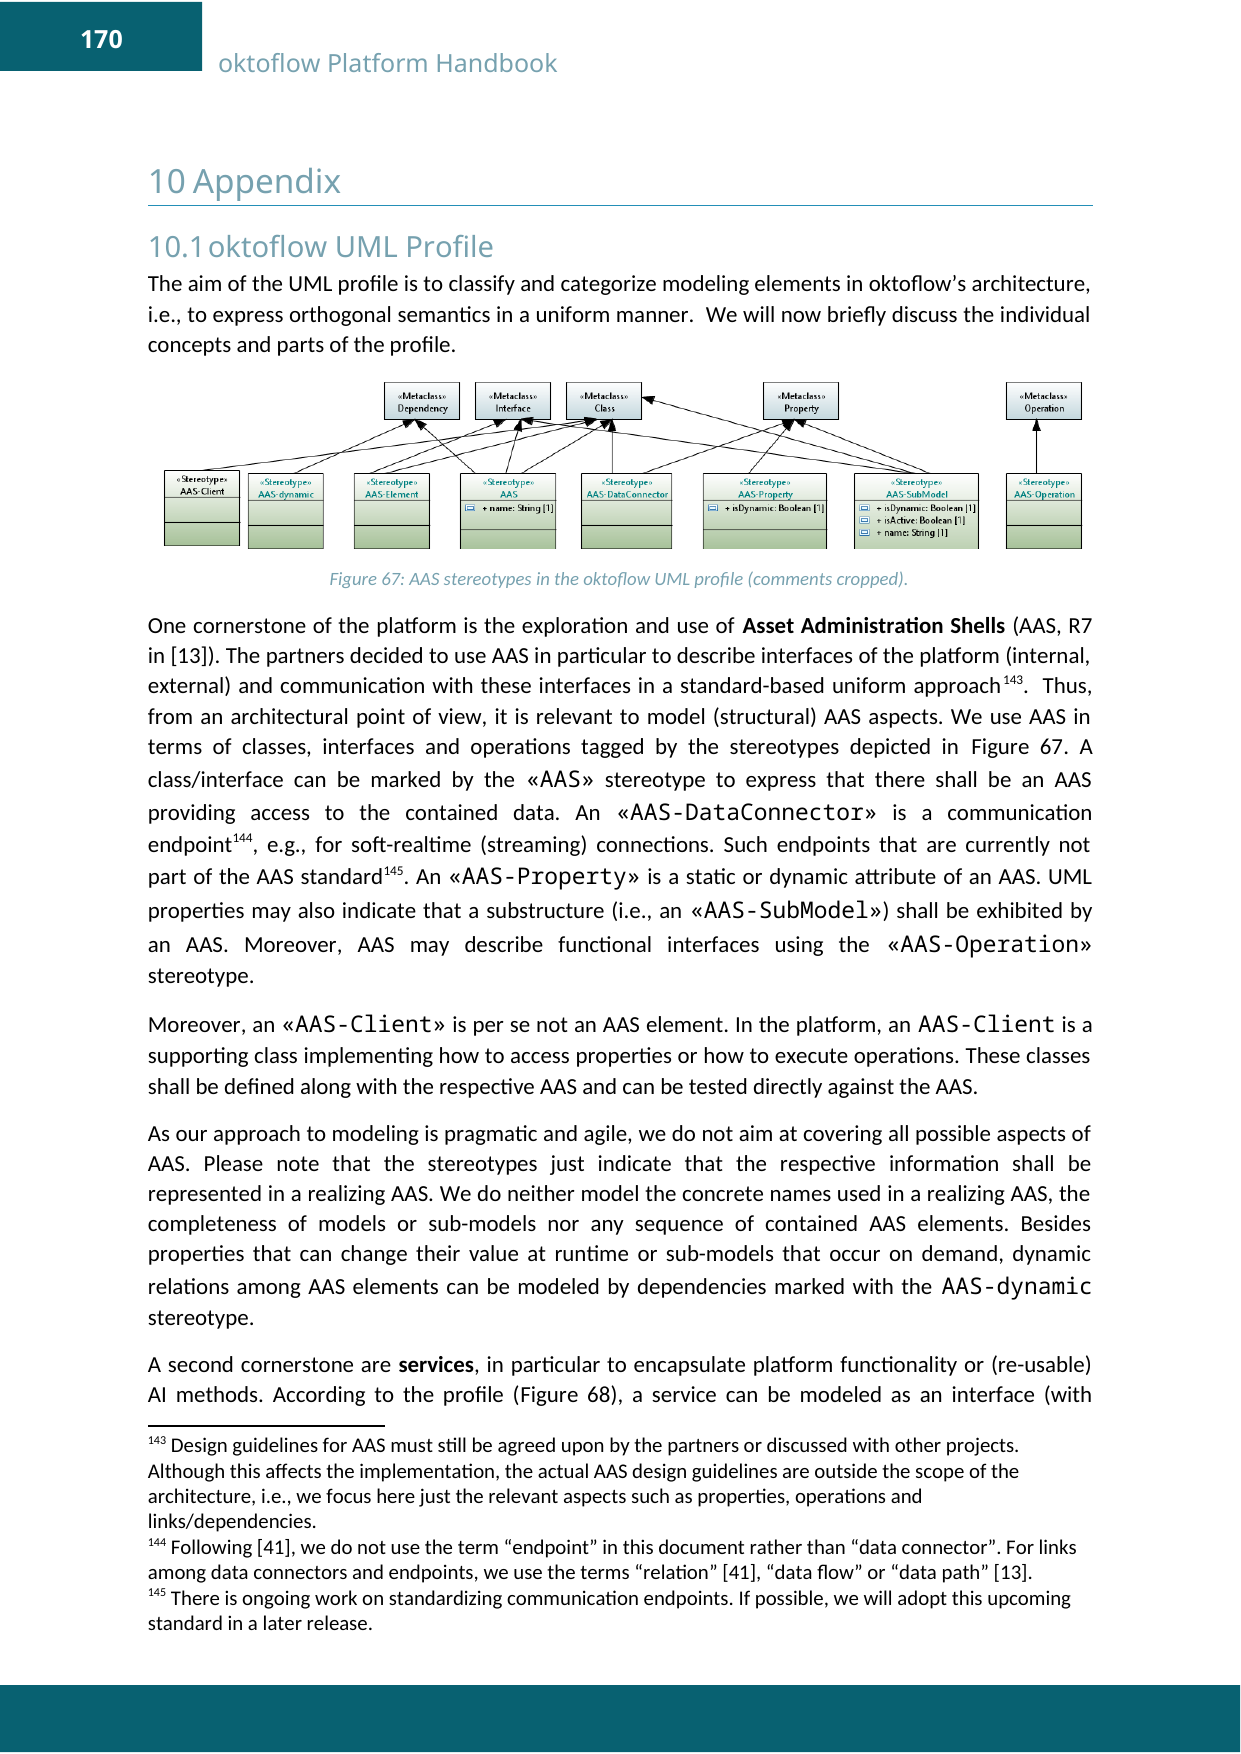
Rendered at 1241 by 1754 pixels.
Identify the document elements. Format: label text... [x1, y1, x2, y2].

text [148, 1350, 1093, 1408]
text Moreover, an «AAS-Client» is per se not an AAS element. In the platform, an AAS-Client is a supporting class implementing how to access properties or how to execute operations. These classes shall be defined along with the respective AAS and can be tested directly against the AAS. [148, 1008, 1093, 1100]
subtitle Appendix [148, 158, 1093, 205]
text Figure 67: AAS stereotypes in the oktoflow UML profile (comments cropped). [148, 567, 1093, 590]
text One cornerstone of the platform is the exploration and use of Asset Administration Shells (AAS, R7 in [13]). The partners decided to use AAS in particular to describe interfaces of the platform (internal, external) and communication with these interfaces in a standard-based uniform approach. Thus, from an architectural point of view, it is relevant to model (structural) AAS aspects. We use AAS in terms of classes, interfaces and operations tagged by the stereotypes depicted in Figure 67. A class/interface can be marked by the «AAS» stereotype to express that there shall be an AAS providing access to the contained data. An «AAS-DataConnector» is a communication endpoint, e.g., for soft-realtime (streaming) connections. Such endpoints that are currently not part of the AAS standard. An «AAS-Property» is a static or dynamic attribute of an AAS. UML properties may also indicate that a substructure (i.e., an «AAS-SubModel») shall be exhibited by an AAS. Moreover, AAS may describe functional interfaces using the «AAS-Operation» stereotype. [148, 611, 1093, 989]
subtitle oktoflow UML Profile [148, 227, 1093, 266]
picture [148, 376, 1092, 549]
text The aim of the UML profile is to classify and categorize modeling elements in oktoflow’s architecture, i.e., to express orthogonal semantics in a uniform manner. We will now briefly discuss the individual concepts and parts of the profile. [148, 269, 1093, 358]
text As our approach to modeling is pragmatic and agile, we do not aim at covering all possible aspects of AAS. Please note that the stereotypes just indicate that the respective information shall be represented in a realizing AAS. We do neither model the concrete names used in a realizing AAS, the completeness of models or sub-models nor any sequence of contained AAS elements. Besides properties that can change their value at runtime or sub-models that occur on demand, dynamic relations among AAS elements can be modeled by dependencies marked with the AAS-dynamic stereotype. [148, 1119, 1093, 1331]
